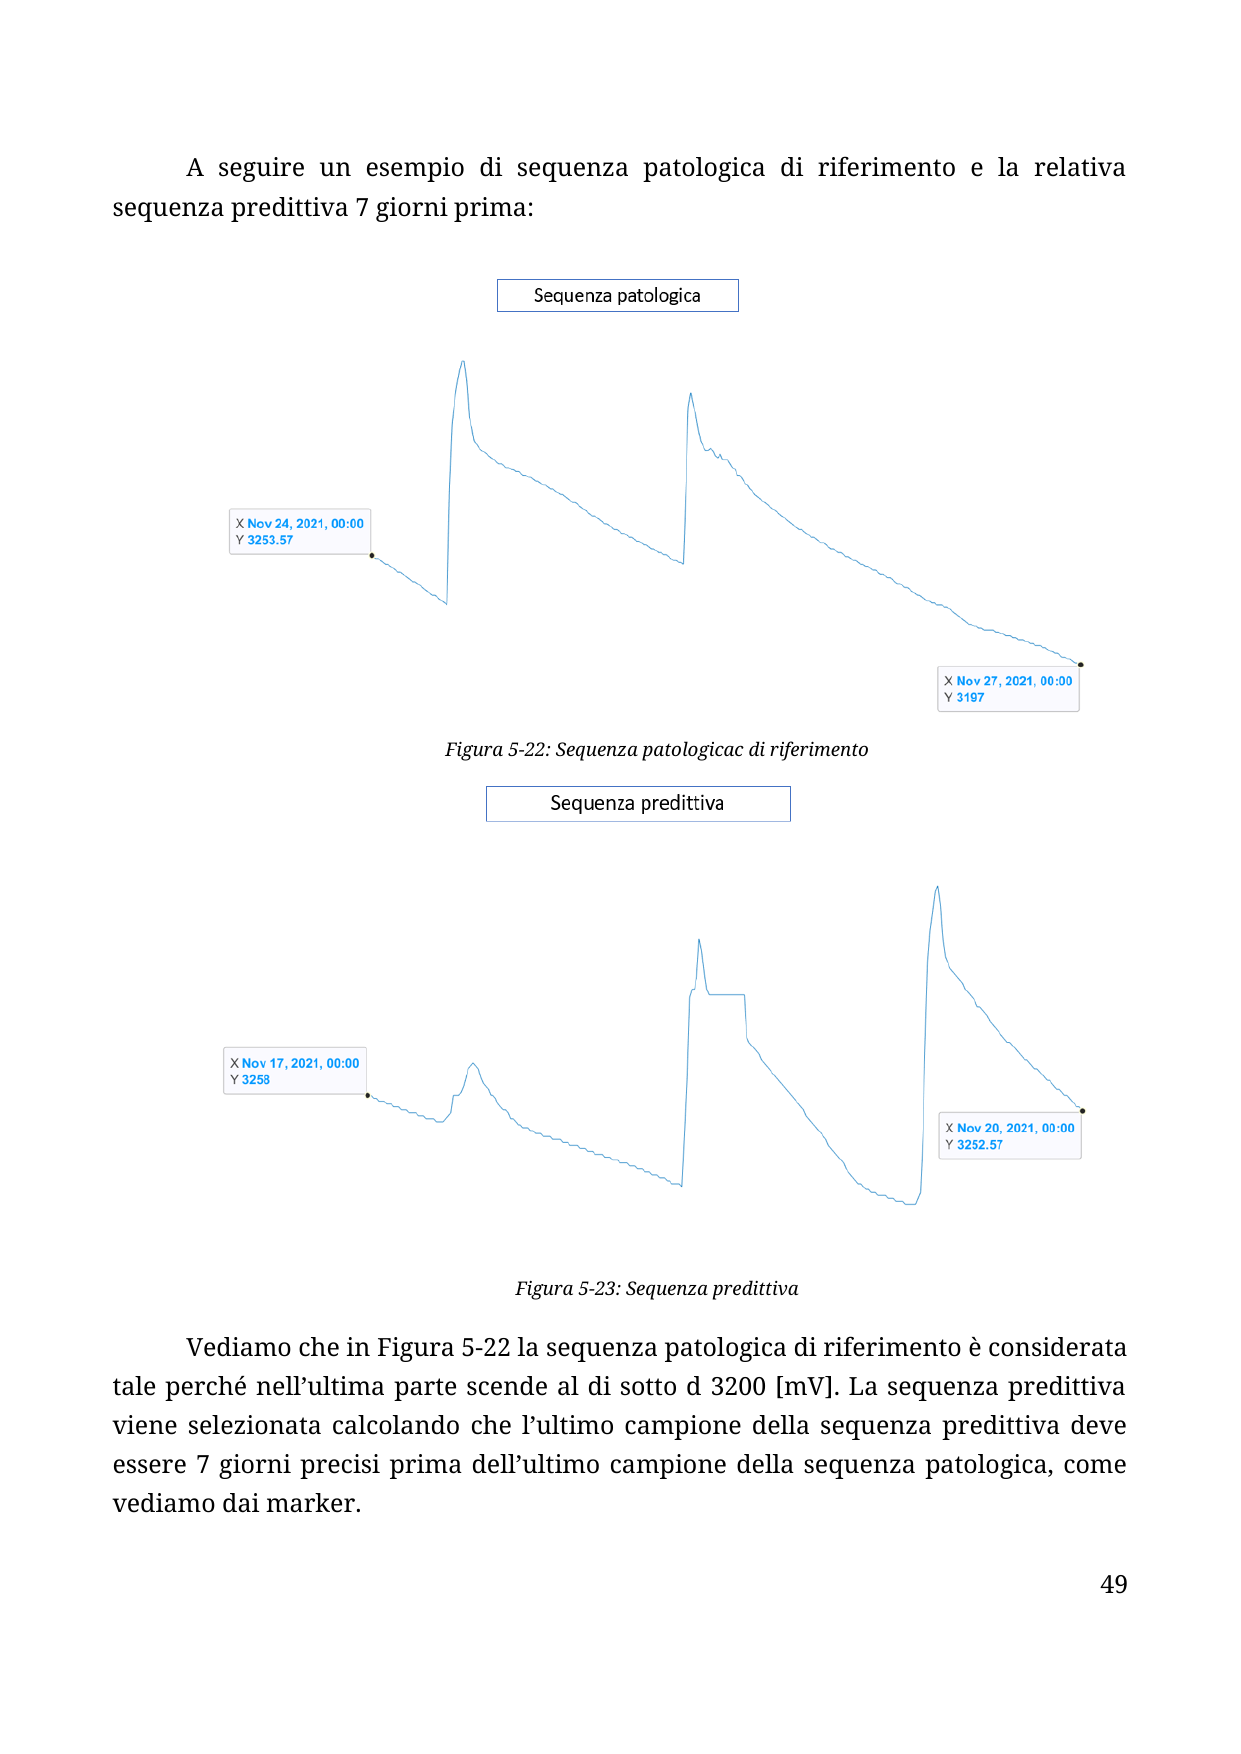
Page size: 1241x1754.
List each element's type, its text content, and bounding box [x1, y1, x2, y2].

text A seguire un esempio di sequenza patologica di riferimento e la relativa sequenza predittiva 7 giorni prima: [112, 150, 1128, 223]
picture [214, 766, 1100, 1272]
picture [214, 253, 1100, 733]
